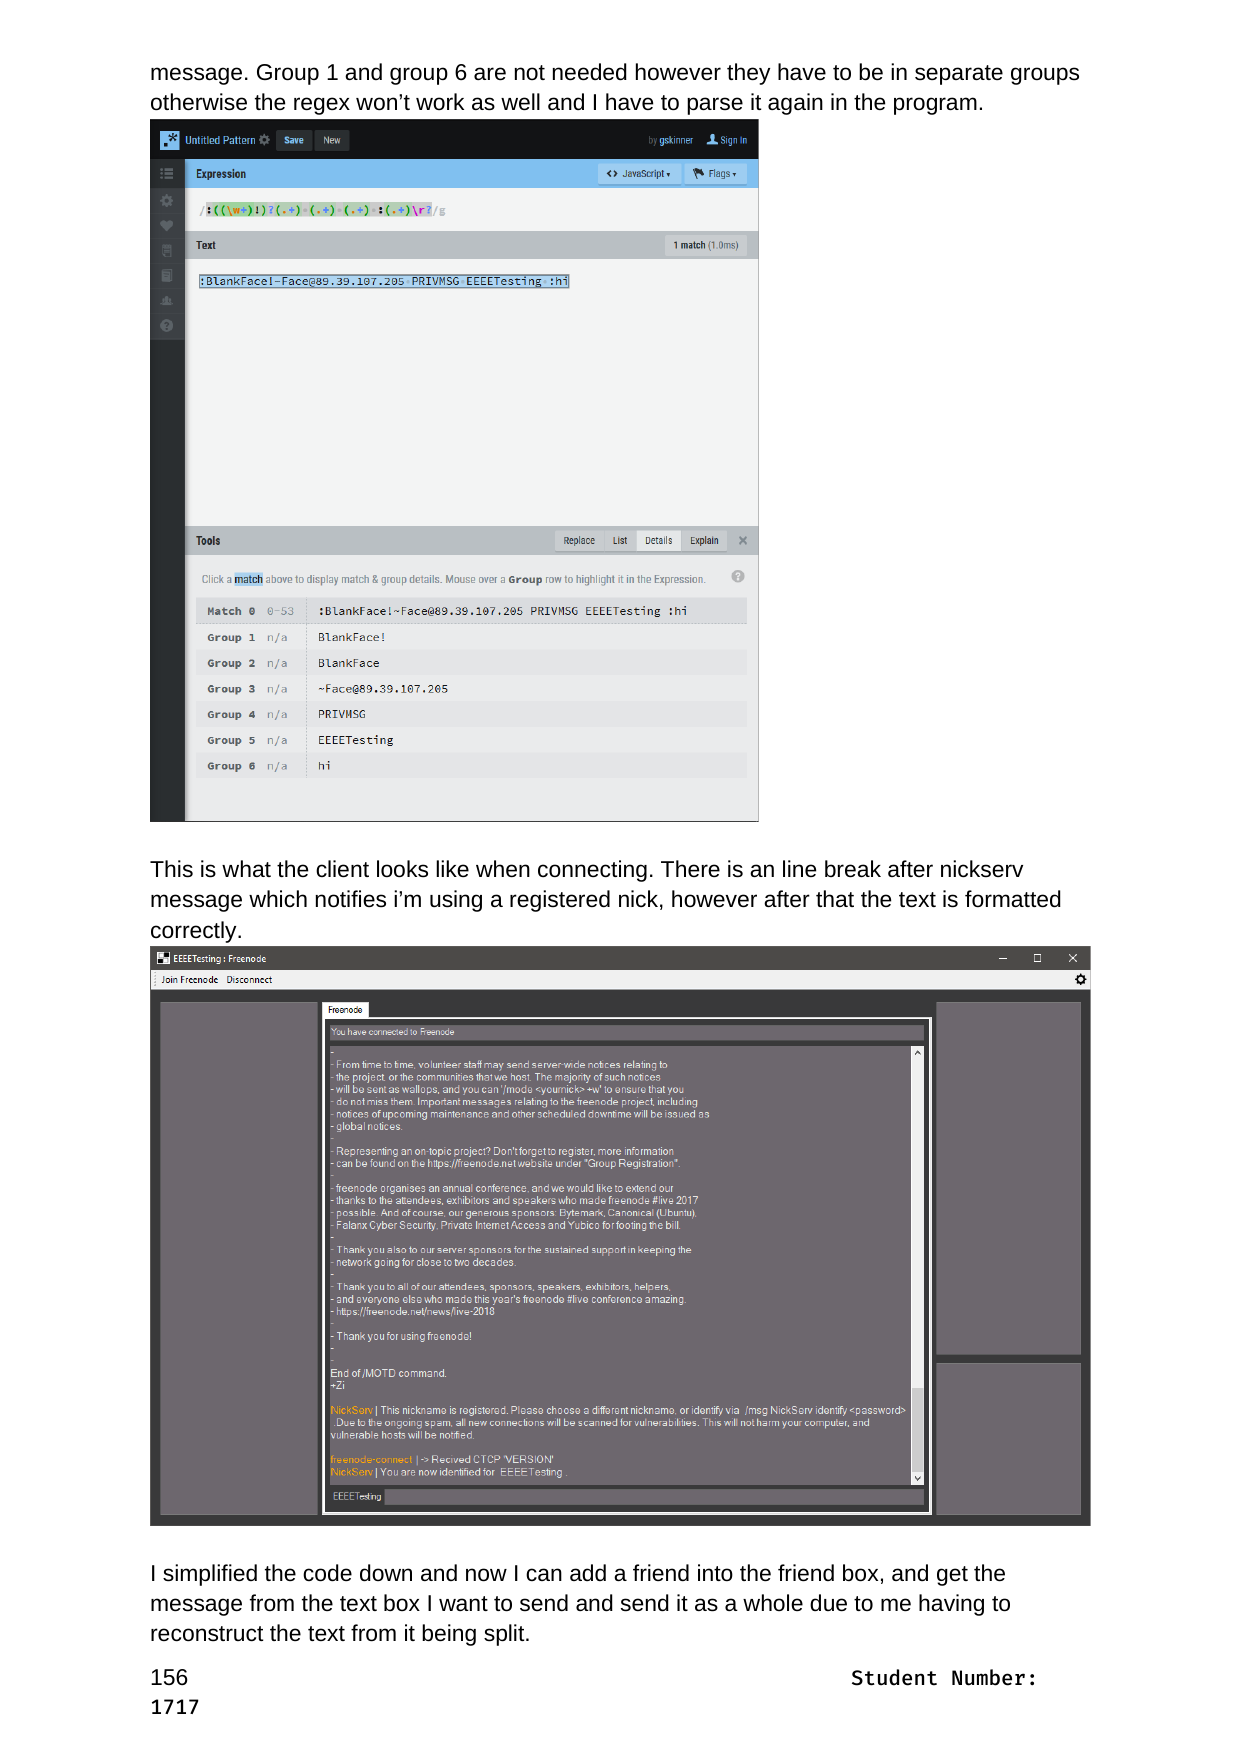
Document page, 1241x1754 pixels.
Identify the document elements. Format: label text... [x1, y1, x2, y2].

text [150, 59, 1090, 116]
text This is what the client looks like when connecting. There is an line break after nickserv message which notifies i’m using a registered nick, however after that the text is formatted correctly. [150, 856, 1090, 943]
picture [150, 119, 759, 822]
picture [150, 946, 1091, 1526]
text I simplified the code down and now I can add a friend into the friend box, and get the message from the text box I want to send and send it as a whole due to me having to reconstruct the text from it being split. [150, 1560, 1090, 1647]
